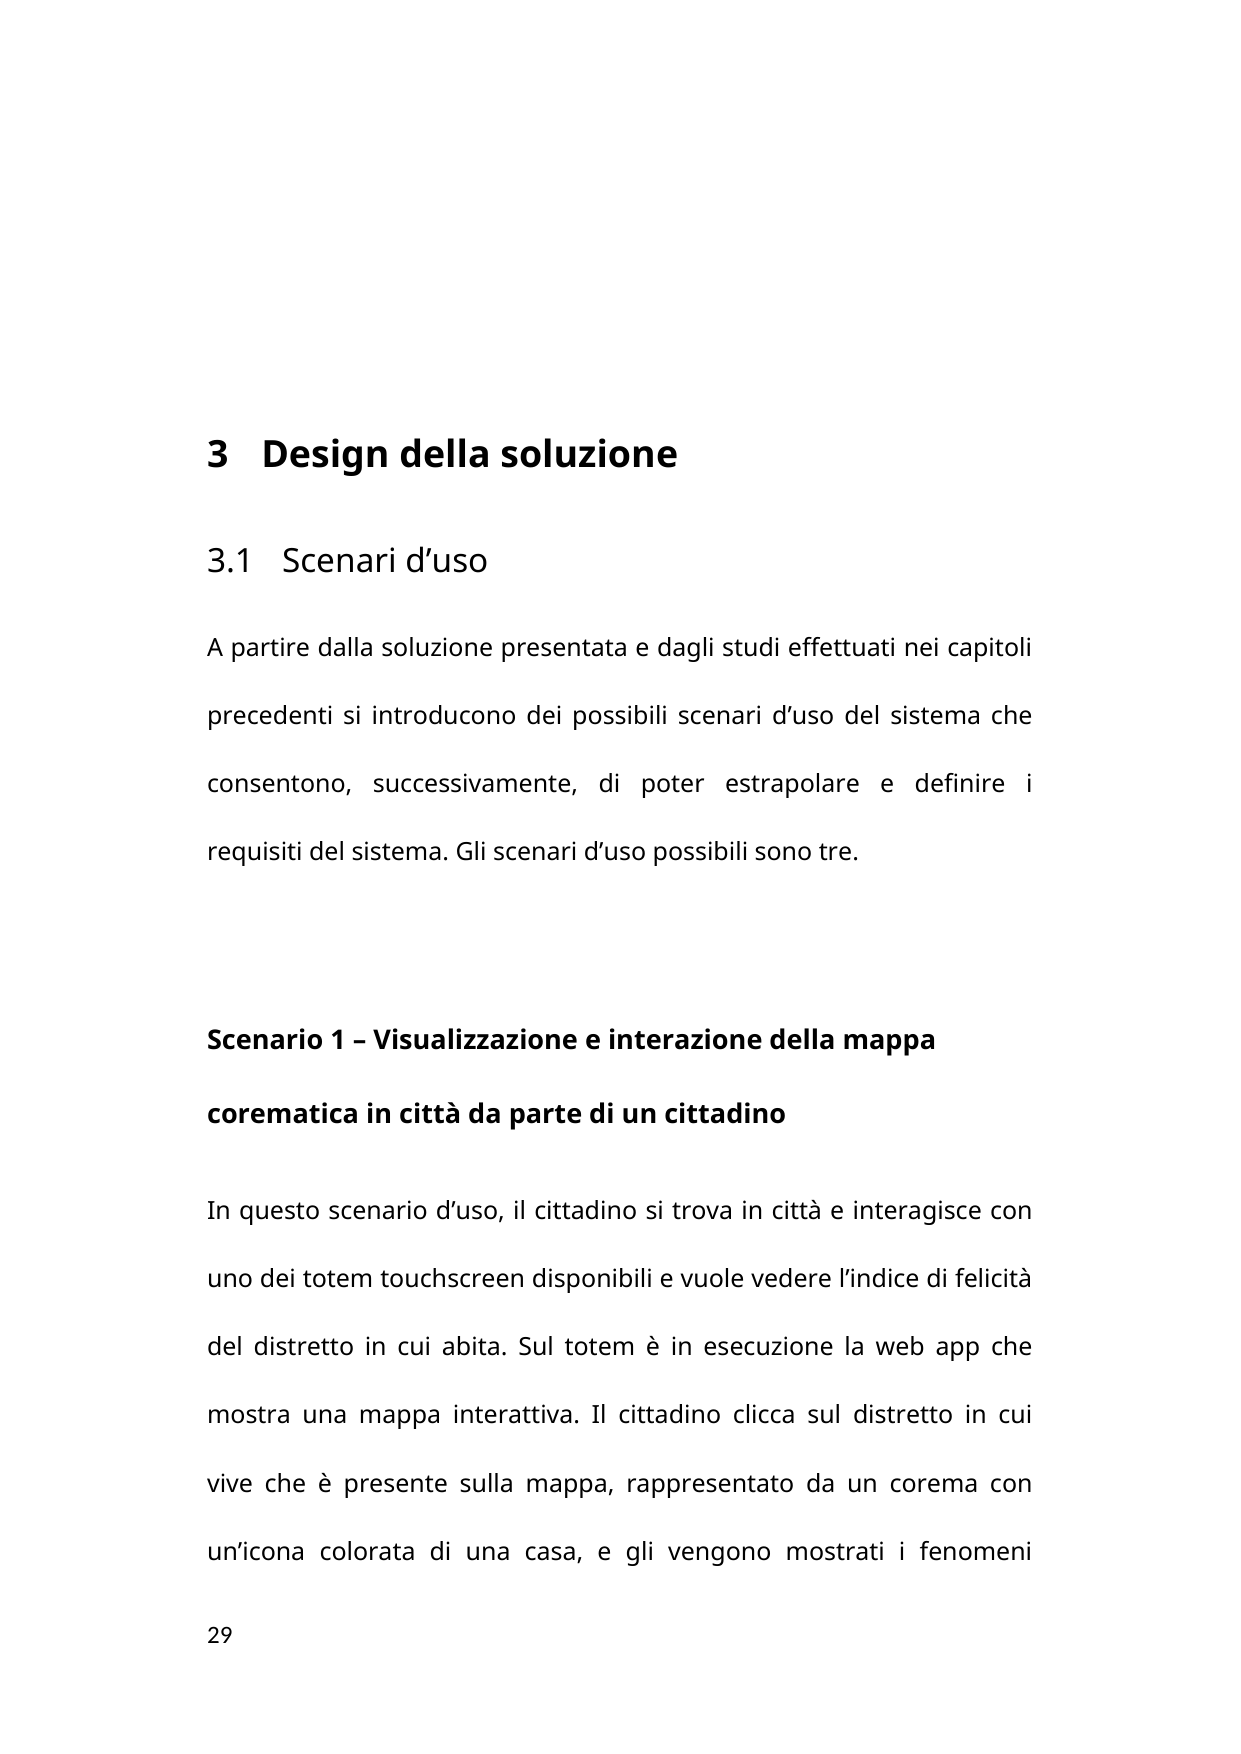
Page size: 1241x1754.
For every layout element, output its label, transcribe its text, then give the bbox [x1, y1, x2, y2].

subtitle Design della soluzione [207, 427, 1033, 478]
text Scenario 1 – Visualizzazione e interazione della mappa corematica in città da parte di un cittadino [207, 1020, 1033, 1131]
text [207, 1193, 1033, 1567]
subtitle Scenari d’uso [207, 537, 1033, 582]
text A partire dalla soluzione presentata e dagli studi effettuati nei capitoli precedenti si introducono dei possibili scenari d’uso del sistema che consentono, successivamente, di poter estrapolare e definire i requisiti del sistema. Gli scenari d’uso possibili sono tre. [207, 630, 1033, 868]
